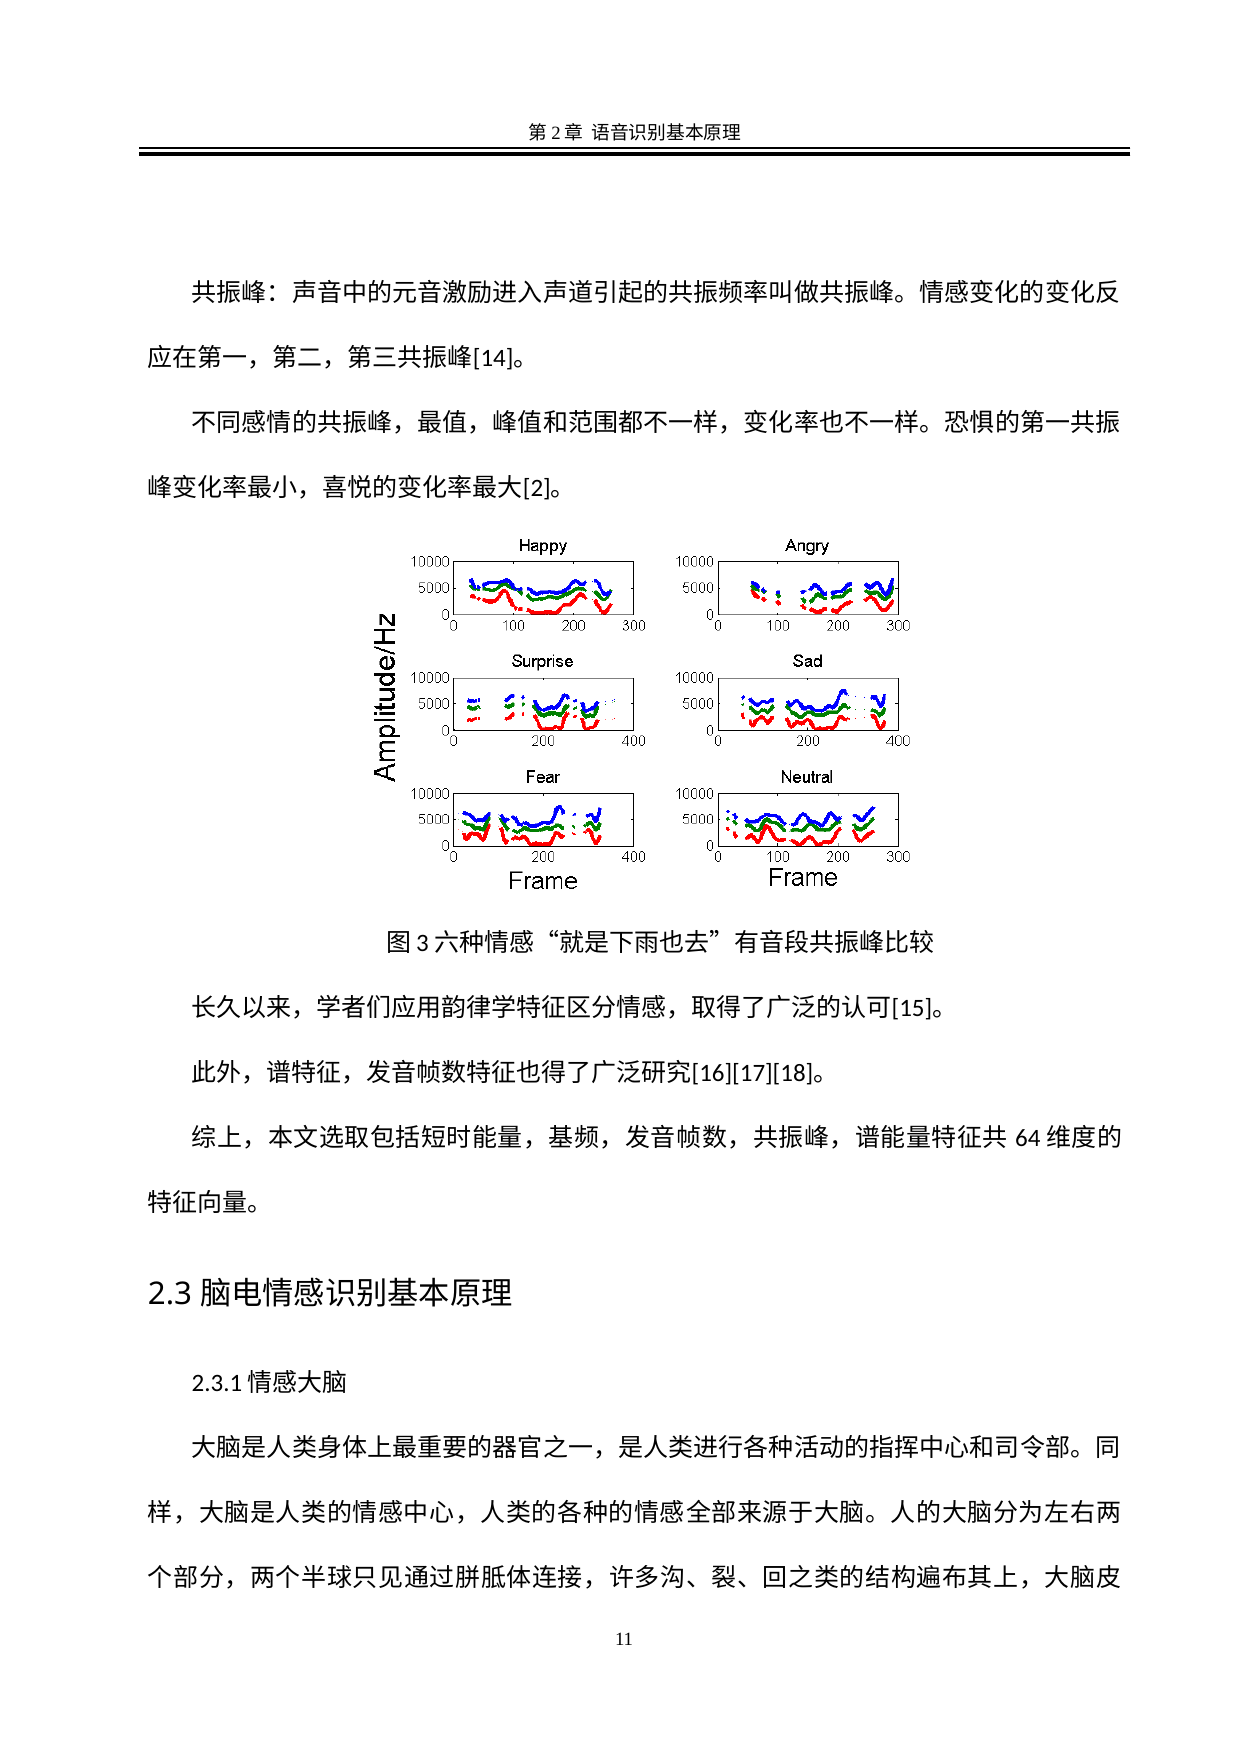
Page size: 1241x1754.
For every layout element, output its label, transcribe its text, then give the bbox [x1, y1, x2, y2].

text 图3 六种情感“就是下雨也去”有音段共振峰比较 [148, 908, 1122, 973]
text 共振峰：声音中的元音激励进入声道引起的共振频率叫做共振峰。情感变化的变化反应在第一，第二，第三共振峰[14]。 [148, 258, 1122, 388]
text 2.3.1情感大脑 [148, 1348, 1122, 1413]
text 不同感情的共振峰，最值，峰值和范围都不一样，变化率也不一样。恐惧的第一共振峰变化率最小，喜悦的变化率最大[2]。 [148, 388, 1122, 518]
text 综上，本文选取包括短时能量，基频，发音帧数，共振峰，谱能量特征共64维度的特征向量。 [148, 1103, 1122, 1233]
text 2.3 脑电情感识别基本原理 [148, 1258, 1122, 1323]
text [148, 1413, 1122, 1608]
text 此外，谱特征，发音帧数特征也得了广泛研究[16][17][18]。 [148, 1038, 1122, 1103]
picture [356, 518, 957, 904]
text 长久以来，学者们应用韵律学特征区分情感，取得了广泛的认可[15]。 [148, 973, 1122, 1038]
